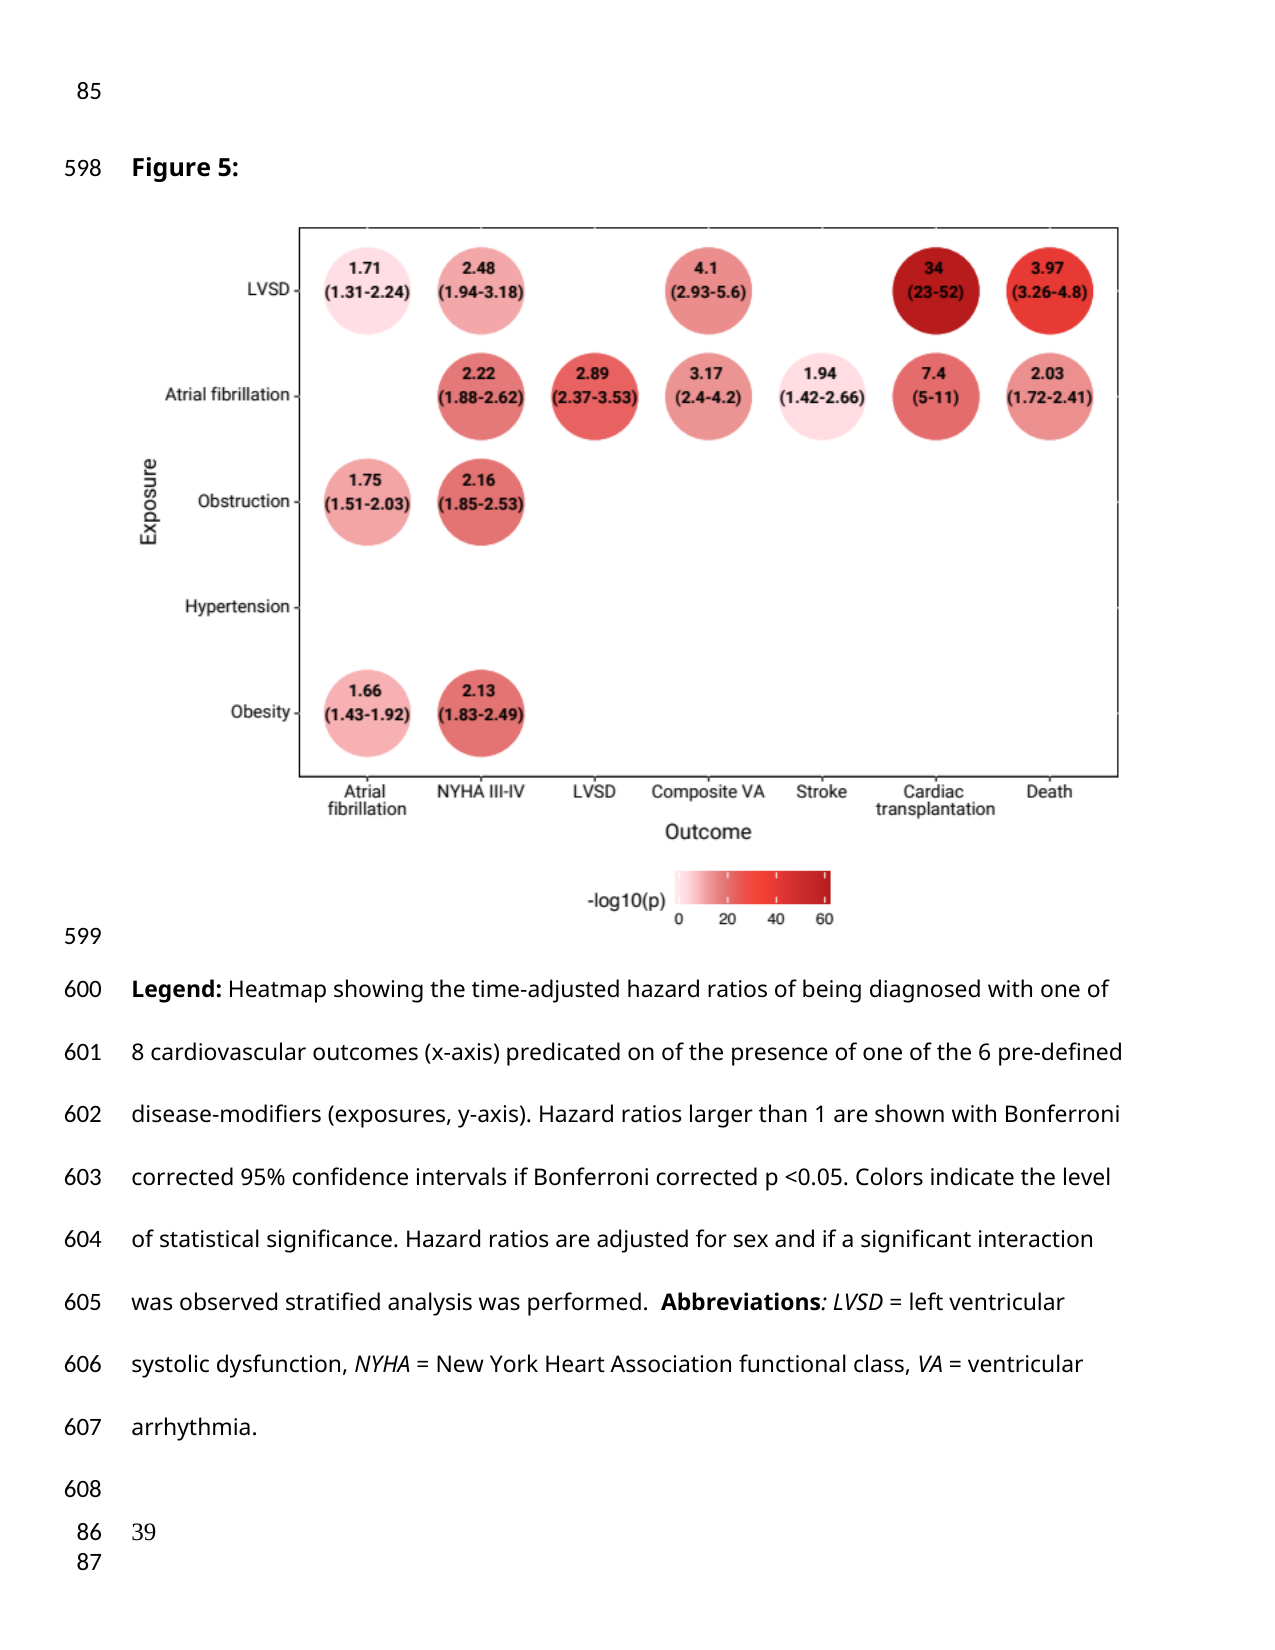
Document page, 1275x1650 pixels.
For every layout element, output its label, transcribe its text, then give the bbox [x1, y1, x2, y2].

text Legend: Heatmap showing the time-adjusted hazard ratios of being diagnosed with one of 8 cardiovascular outcomes (x-axis) predicated on of the presence of one of the 6 pre-defined disease-modifiers (exposures, y-axis). Hazard ratios larger than 1 are shown with Bonferroni corrected 95% confidence intervals if Bonferroni corrected p <0.05. Colors indicate the level of statistical significance. Hazard ratios are adjusted for sex and if a significant interaction was observed stratified analysis was performed. Abbreviations: LVSD = left ventricular systolic dysfunction, NYHA = New York Heart Association functional class, VA = ventricular arrhythmia. [131, 973, 1125, 1442]
text Figure 5: [131, 150, 1125, 184]
